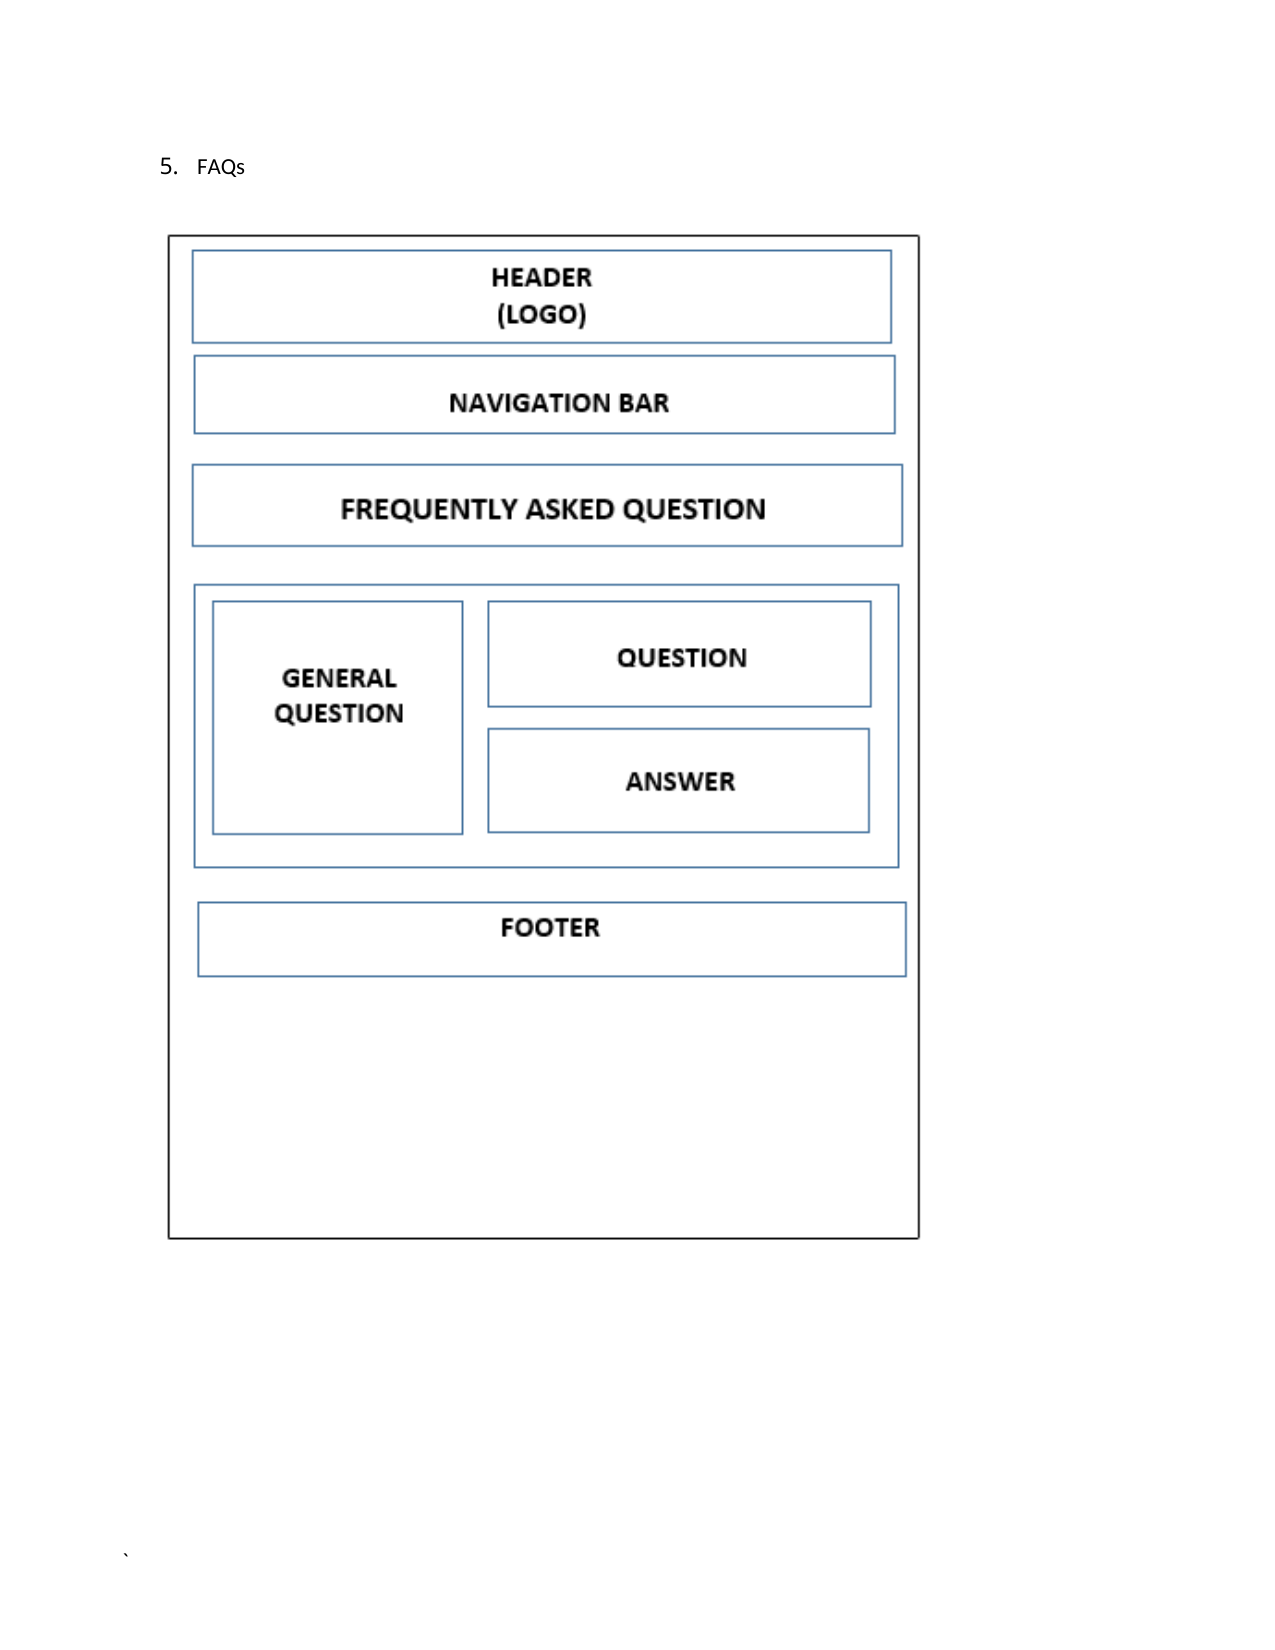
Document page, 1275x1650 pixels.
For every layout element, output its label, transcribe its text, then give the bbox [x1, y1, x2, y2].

list FAQs [159, 150, 1172, 181]
picture [159, 226, 935, 1251]
